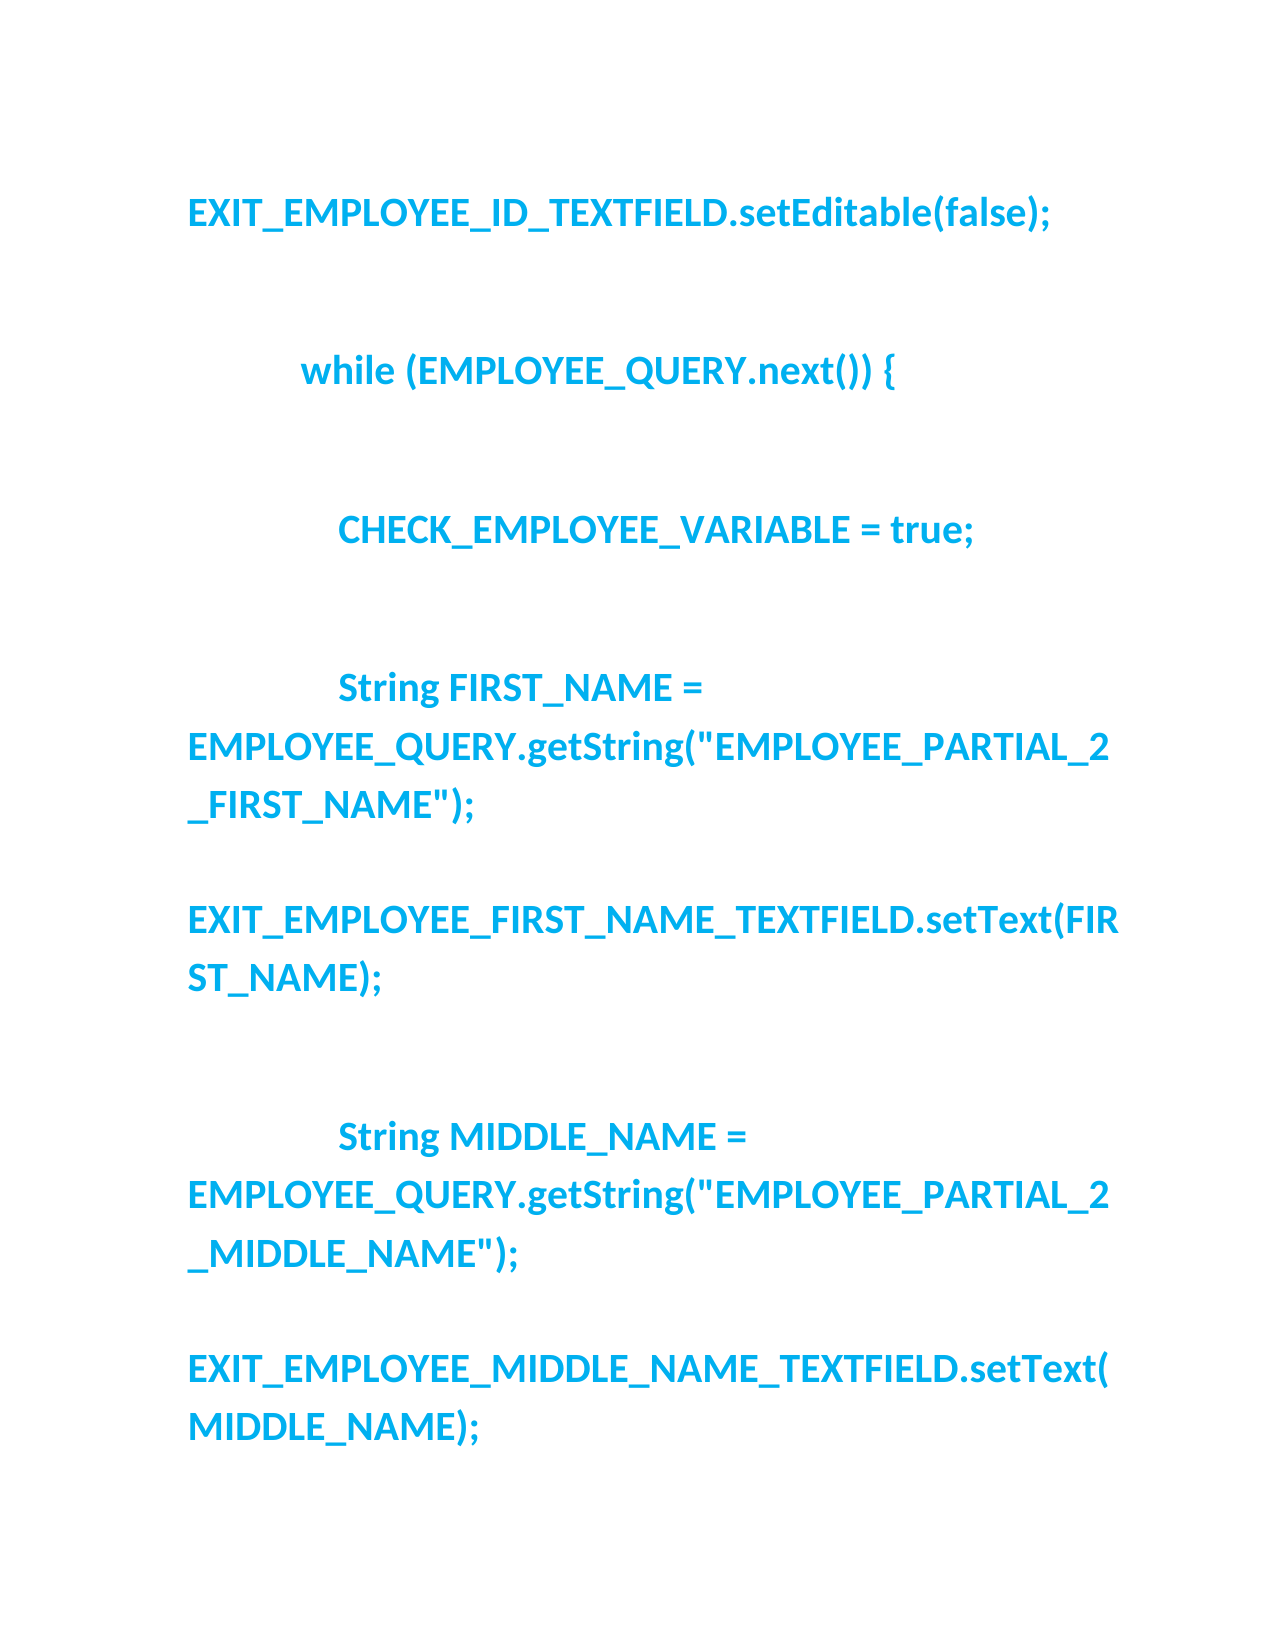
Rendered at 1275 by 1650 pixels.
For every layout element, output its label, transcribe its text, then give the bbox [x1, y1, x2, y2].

text EXIT_EMPLOYEE_FIRST_NAME_TEXTFIELD.setText(FIRST_NAME); [187, 857, 1125, 1002]
text EXIT_EMPLOYEE_MIDDLE_NAME_TEXTFIELD.setText(MIDDLE_NAME); [187, 1306, 1125, 1451]
text CHECK_EMPLOYEE_VARIABLE = true; [187, 503, 1125, 553]
text while (EMPLOYEE_QUERY.next()) { [187, 344, 1125, 395]
text String FIRST_NAME = EMPLOYEE_QUERY.getString("EMPLOYEE_PARTIAL_2_FIRST_NAME"); [187, 661, 1125, 829]
text EXIT_EMPLOYEE_ID_TEXTFIELD.setEditable(false); [187, 150, 1125, 236]
text String MIDDLE_NAME = EMPLOYEE_QUERY.getString("EMPLOYEE_PARTIAL_2_MIDDLE_NAME"); [187, 1110, 1125, 1278]
